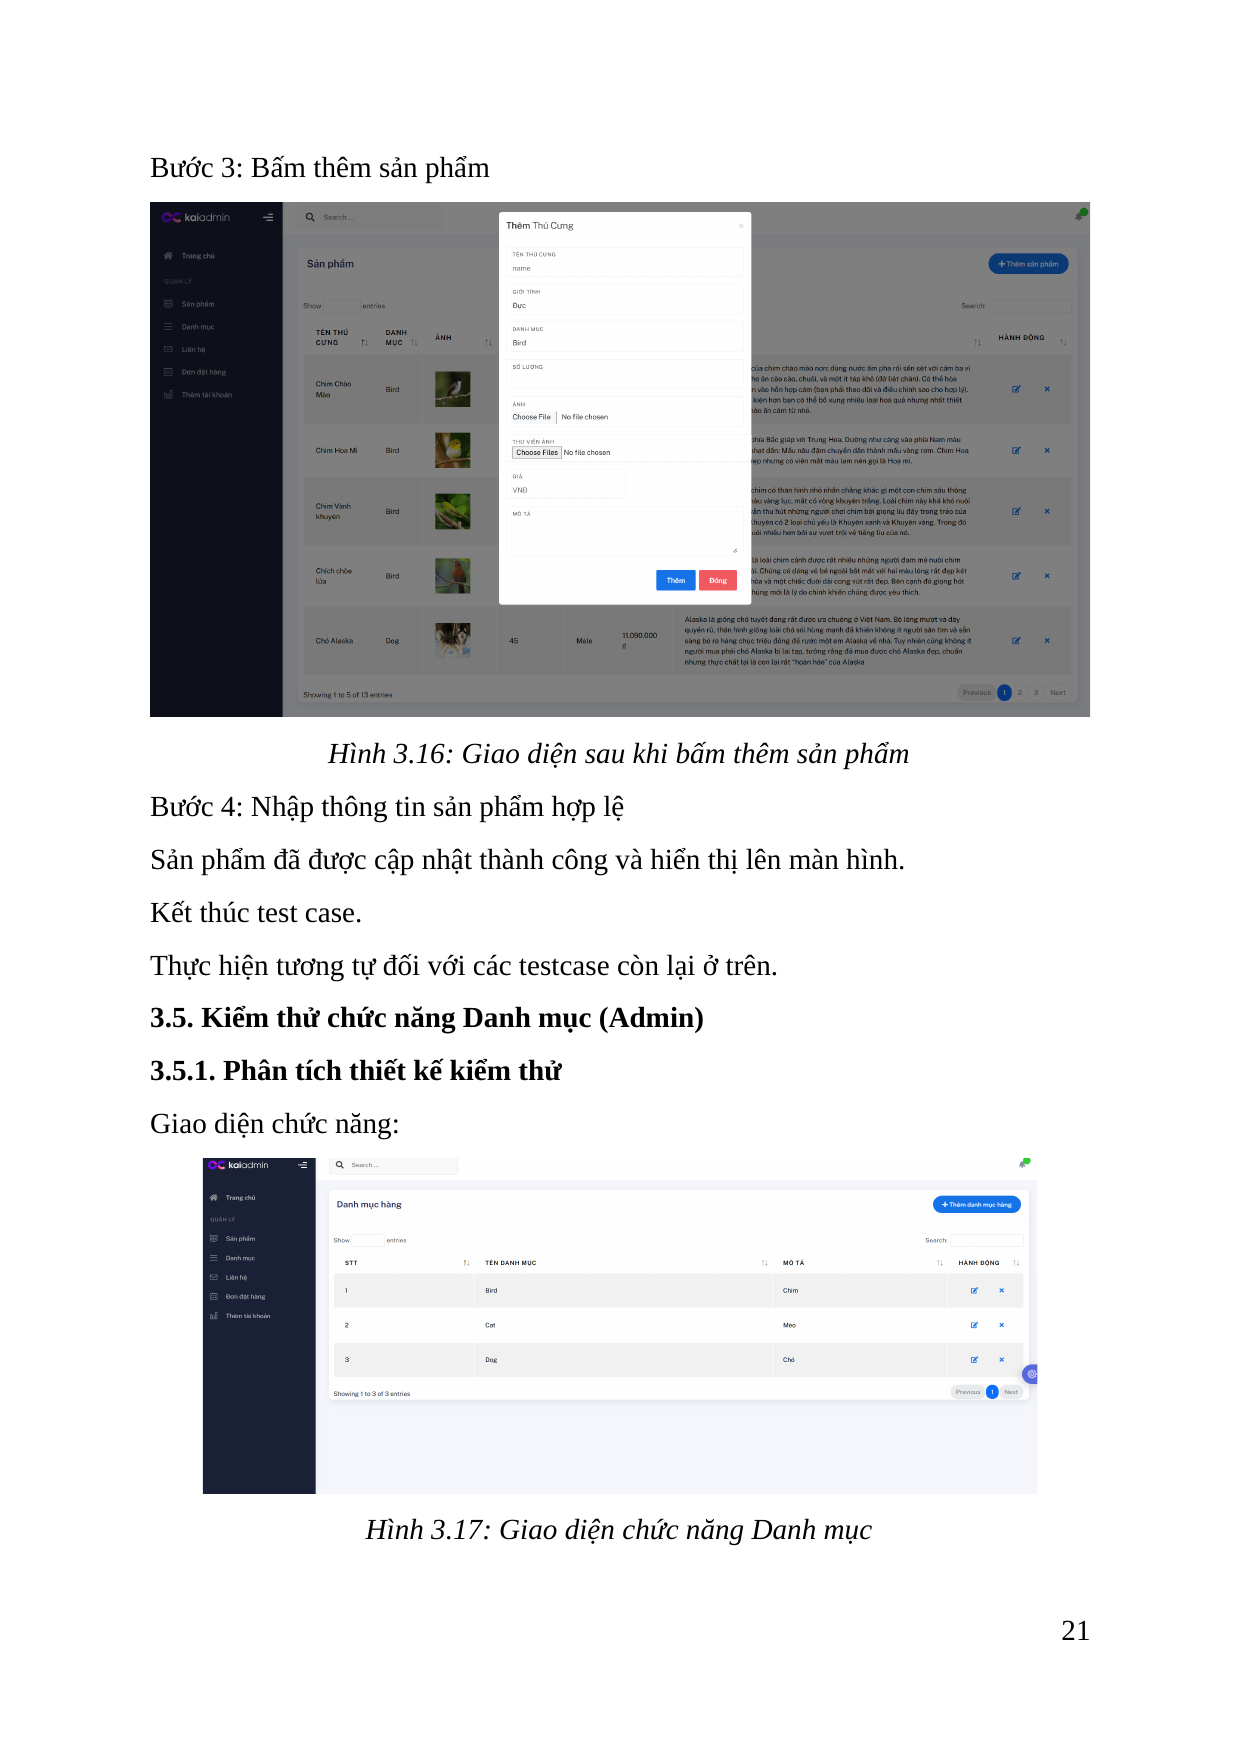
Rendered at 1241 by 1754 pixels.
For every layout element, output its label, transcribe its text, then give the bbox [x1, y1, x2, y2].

text Hình 3.16: Giao diện sau khi bấm thêm sản phẩm [150, 736, 1090, 770]
picture [150, 202, 1091, 717]
text 3.5. Kiểm thử chức năng Danh mục (Admin) [150, 1000, 1090, 1034]
picture [202, 1158, 1038, 1494]
text Sản phẩm đã được cập nhật thành công và hiển thị lên màn hình. [150, 842, 1090, 876]
text Thực hiện tương tự đối với các testcase còn lại ở trên. [150, 948, 1090, 981]
text Giao diện chức năng: [150, 1106, 1090, 1139]
text Bước 4: Nhập thông tin sản phẩm hợp lệ [150, 789, 1090, 823]
text Kết thúc test case. [150, 895, 1090, 928]
text Hình 3.17: Giao diện chức năng Danh mục [150, 1512, 1090, 1546]
text Bước 3: Bấm thêm sản phẩm [150, 150, 1090, 183]
text 3.5.1. Phân tích thiết kế kiểm thử [150, 1053, 1090, 1087]
